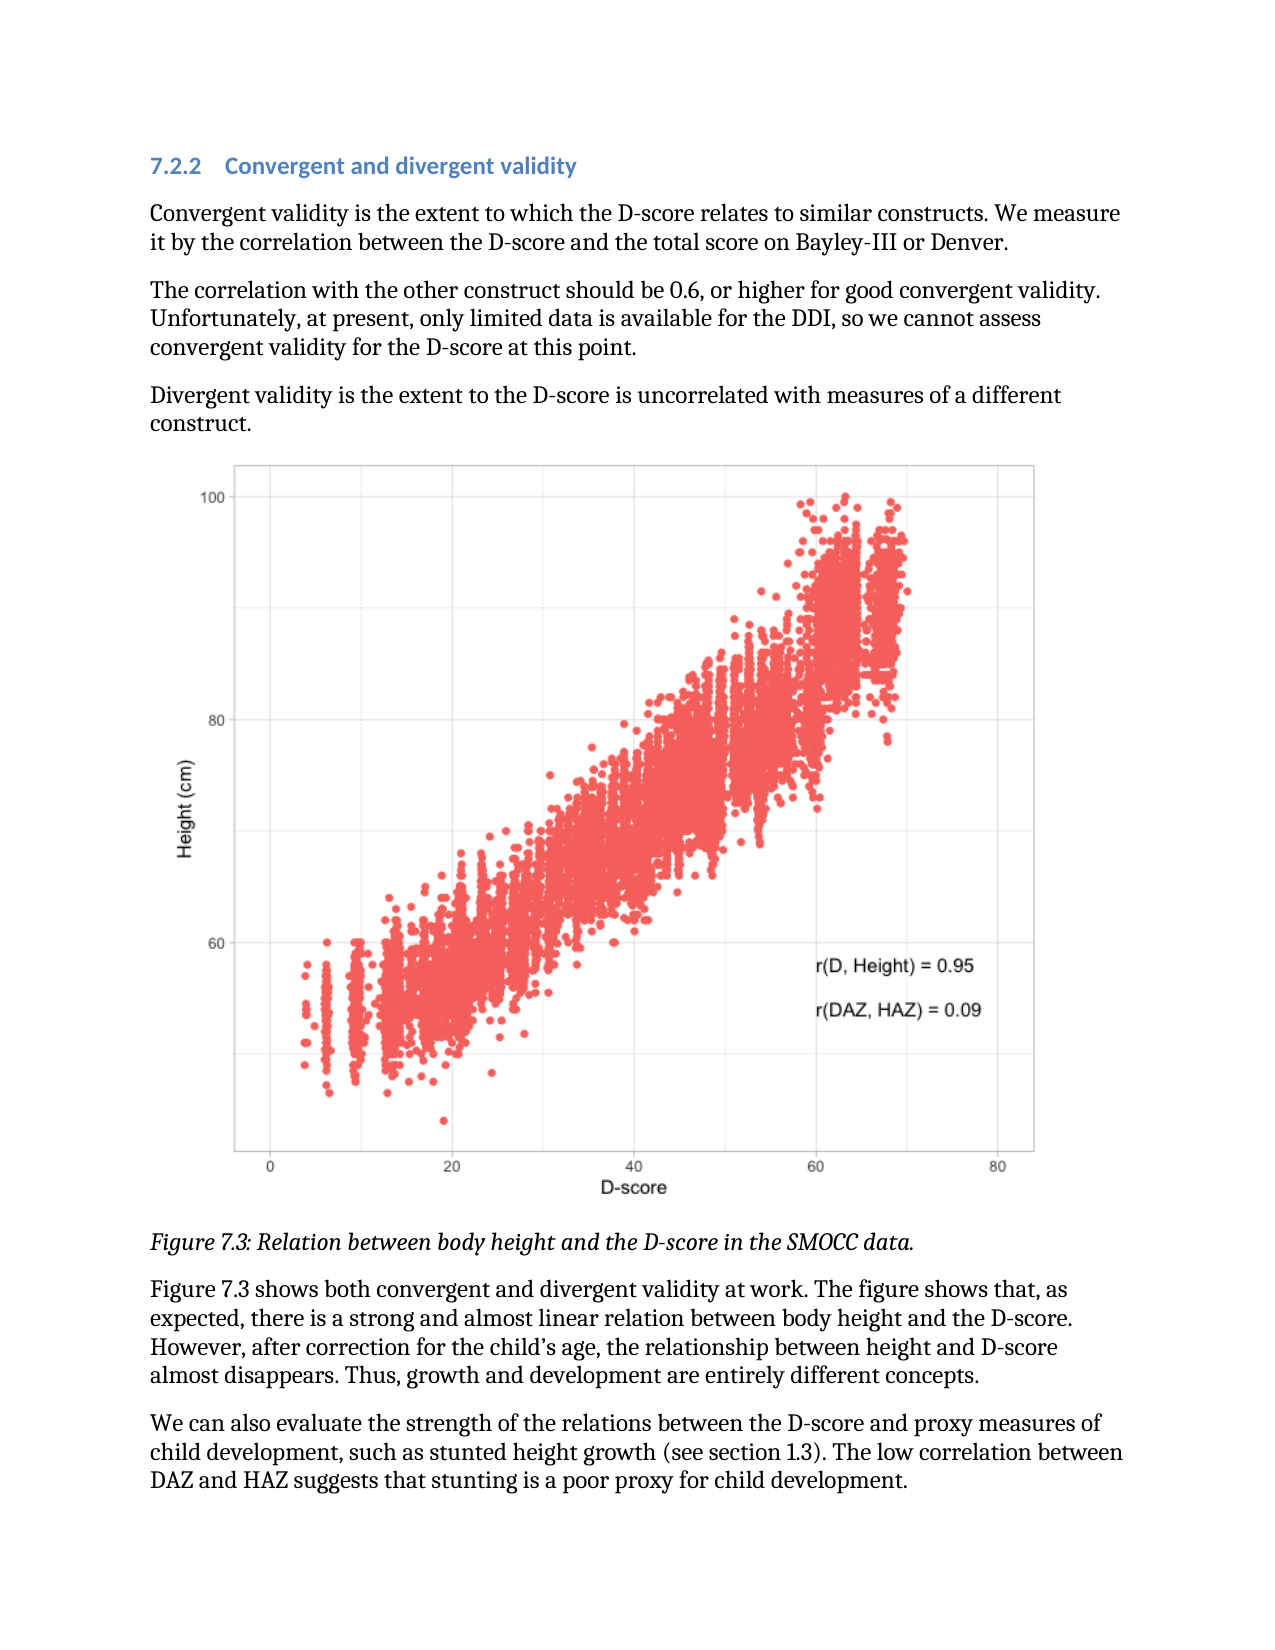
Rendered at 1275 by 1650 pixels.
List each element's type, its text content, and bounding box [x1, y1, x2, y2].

text Convergent validity is the extent to which the D-score relates to similar constructs. We measure it by the correlation between the D-score and the total score on Bayley-III or Denver. [150, 199, 1125, 257]
subtitle 7.2.2 Convergent and divergent validity [150, 150, 1125, 181]
text Divergent validity is the extent to the D-score is uncorrelated with measures of a different construct. [150, 381, 1125, 438]
picture [168, 456, 1044, 1207]
text We can also evaluate the strength of the relations between the D-score and proxy measures of child development, such as stunted height growth (see section 1.3). The low correlation between DAZ and HAZ suggests that stunting is a poor proxy for child development. [150, 1409, 1125, 1495]
text The correlation with the other construct should be 0.6, or higher for good convergent validity. Unfortunately, at present, only limited data is available for the DDI, so we cannot assess convergent validity for the D-score at this point. [150, 276, 1125, 362]
text Figure 7.3 shows both convergent and divergent validity at work. The figure shows that, as expected, there is a strong and almost linear relation between body height and the D-score. However, after correction for the child’s age, the relationship between height and D-score almost disappears. Thus, growth and development are entirely different concepts. [150, 1275, 1125, 1390]
text Figure 7.3: Relation between body height and the D-score in the SMOCC data. [150, 1228, 1125, 1256]
